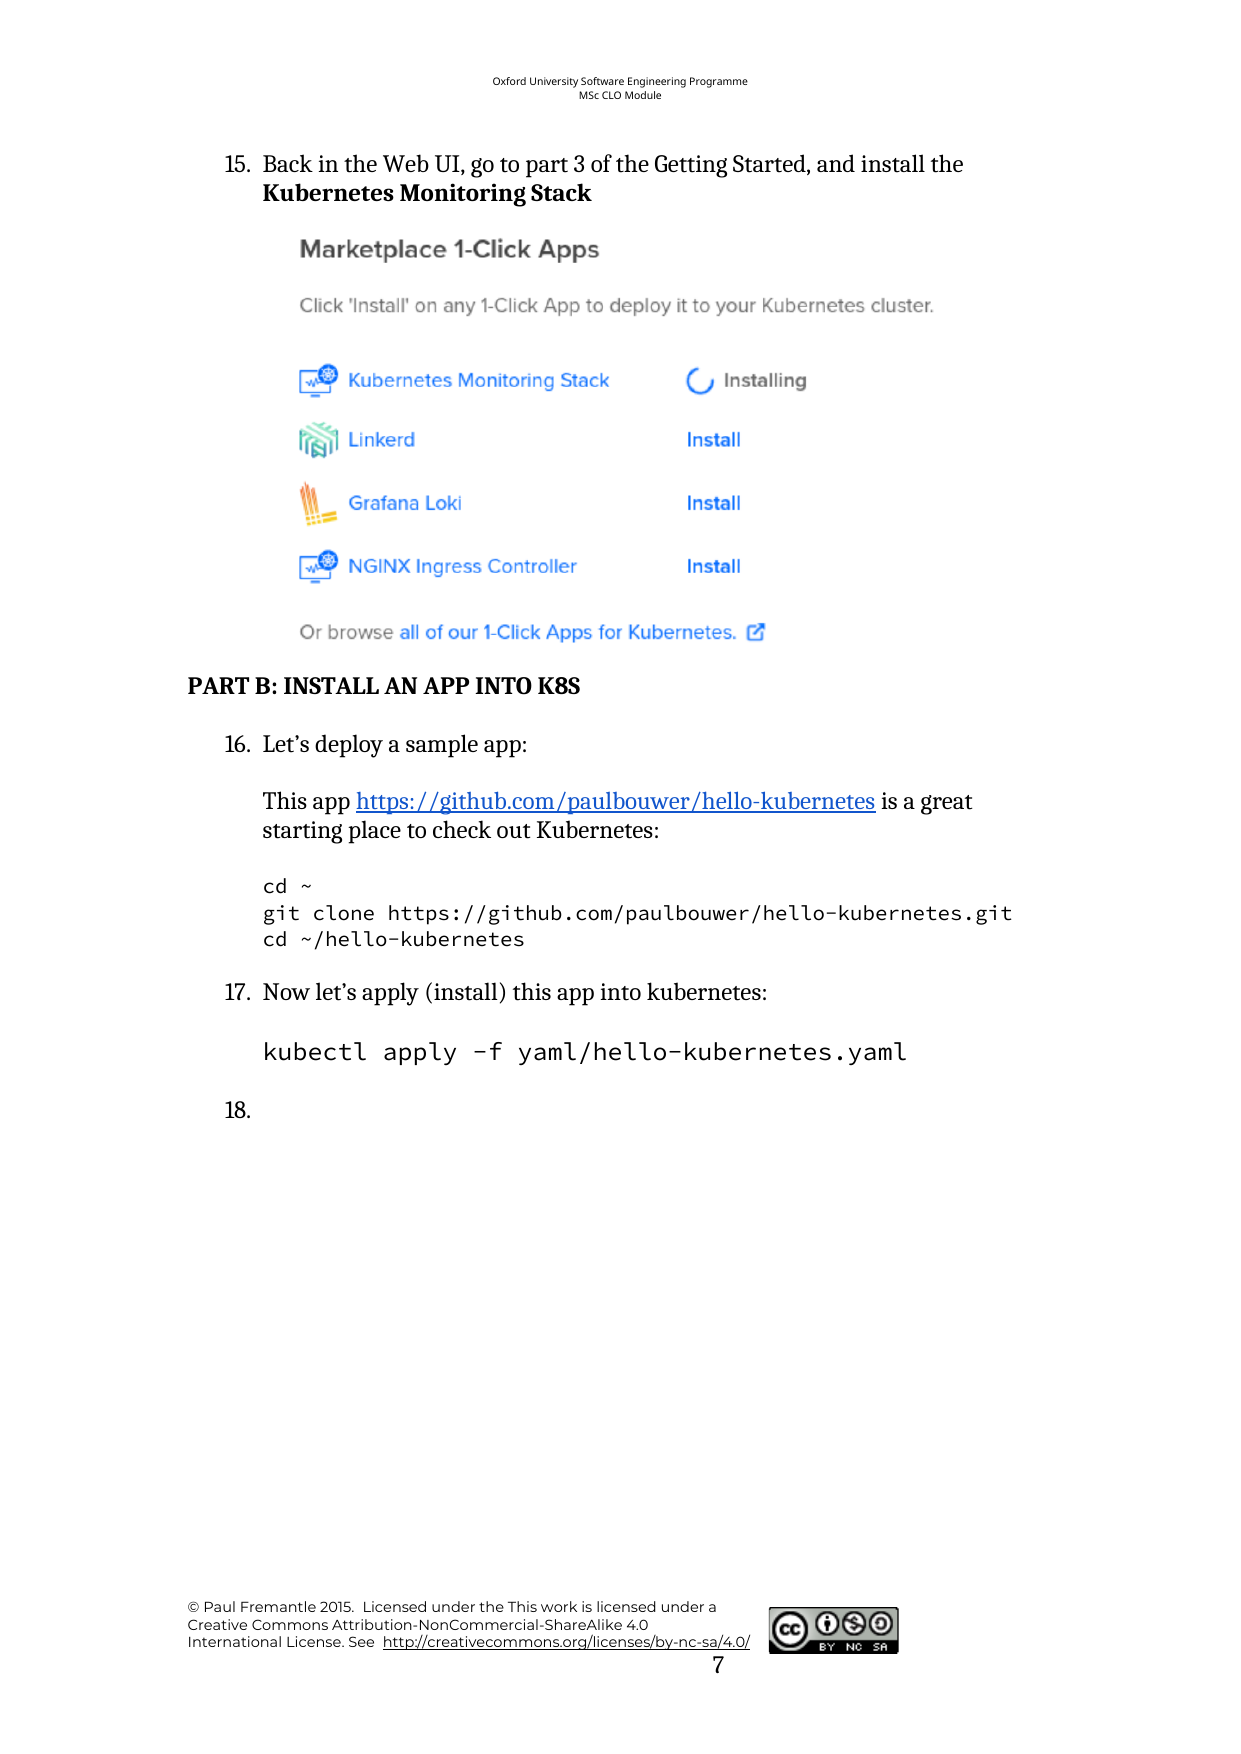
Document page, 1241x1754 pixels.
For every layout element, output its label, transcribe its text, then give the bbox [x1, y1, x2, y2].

text kubectl apply -f yaml/hello-kubernetes.yaml [262, 1036, 1053, 1096]
text git clone https://github.com/paulbouwer/hello-kubernetes.git [262, 899, 1053, 926]
text cd ~/hello-kubernetes [262, 926, 1053, 952]
picture [768, 1607, 899, 1654]
picture [262, 207, 1128, 672]
list Now let’s apply (install) this app into kubernetes: [225, 978, 1053, 1036]
text PART B: INSTALL AN APP INTO K8S [187, 672, 1053, 701]
text cd ~ [262, 844, 1053, 899]
list Let’s deploy a sample app: This app https://github.com/paulbouwer/hello-kubernetes is a great starting place to check out Kubernetes: [225, 729, 1053, 844]
